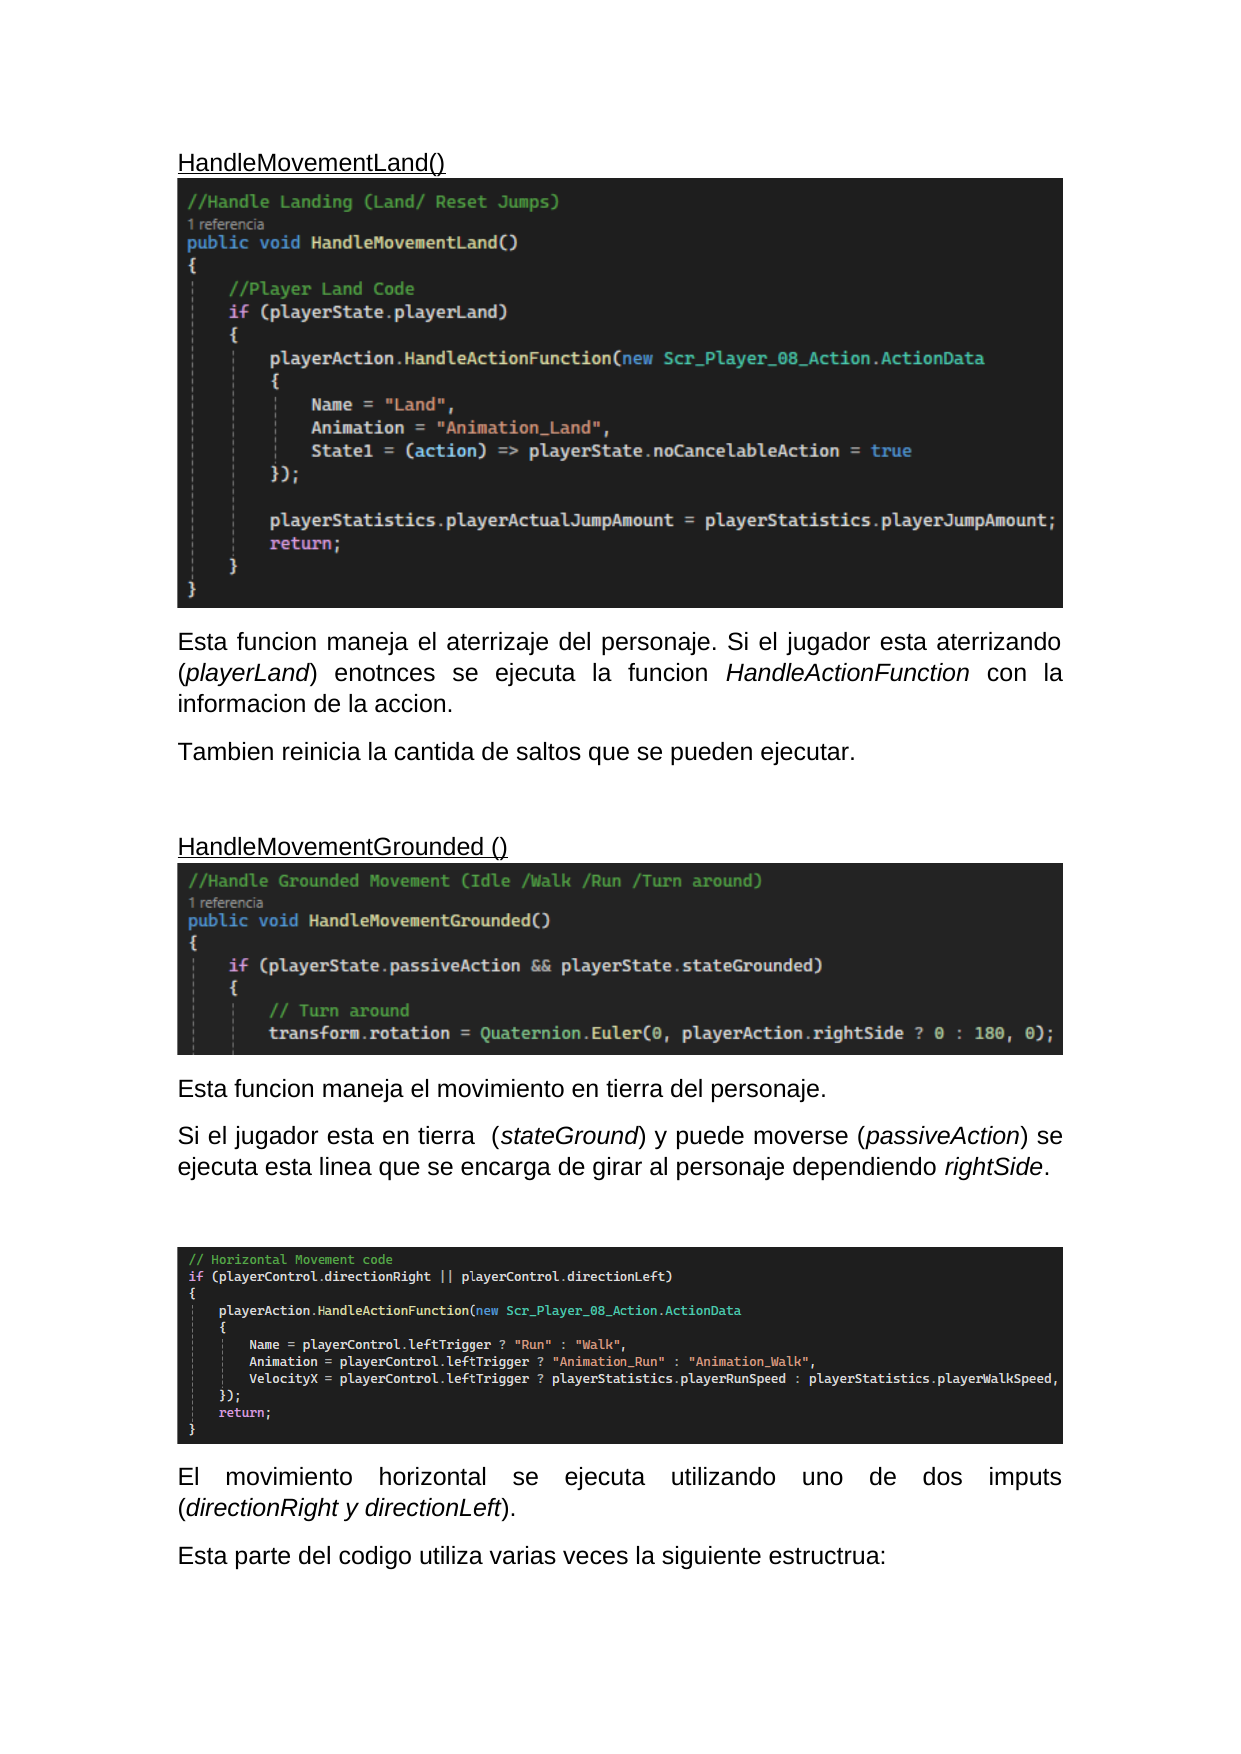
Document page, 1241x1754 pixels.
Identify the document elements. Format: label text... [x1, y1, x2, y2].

text Tambien reinicia la cantida de saltos que se pueden ejecutar. [177, 737, 1063, 765]
text Si el jugador esta en tierra (stateGround) y puede moverse (passiveAction) se ejecuta esta linea que se encarga de girar al personaje dependiendo rightSide. [177, 1121, 1063, 1181]
text Esta funcion maneja el movimiento en tierra del personaje. [177, 1074, 1063, 1102]
picture [177, 1247, 1063, 1444]
picture [177, 863, 1063, 1055]
subtitle HandleMovementLand() [177, 148, 1063, 176]
subtitle HandleMovementGrounded () [177, 832, 1063, 861]
text Esta funcion maneja el aterrizaje del personaje. Si el jugador esta aterrizando (playerLand) enotnces se ejecuta la funcion HandleActionFunction con la informacion de la accion. [177, 627, 1063, 718]
picture [177, 178, 1063, 608]
text Esta parte del codigo utiliza varias veces la siguiente estructrua: [177, 1541, 1063, 1569]
text El movimiento horizontal se ejecuta utilizando uno de dos imputs (directionRight y directionLeft). [177, 1462, 1063, 1522]
